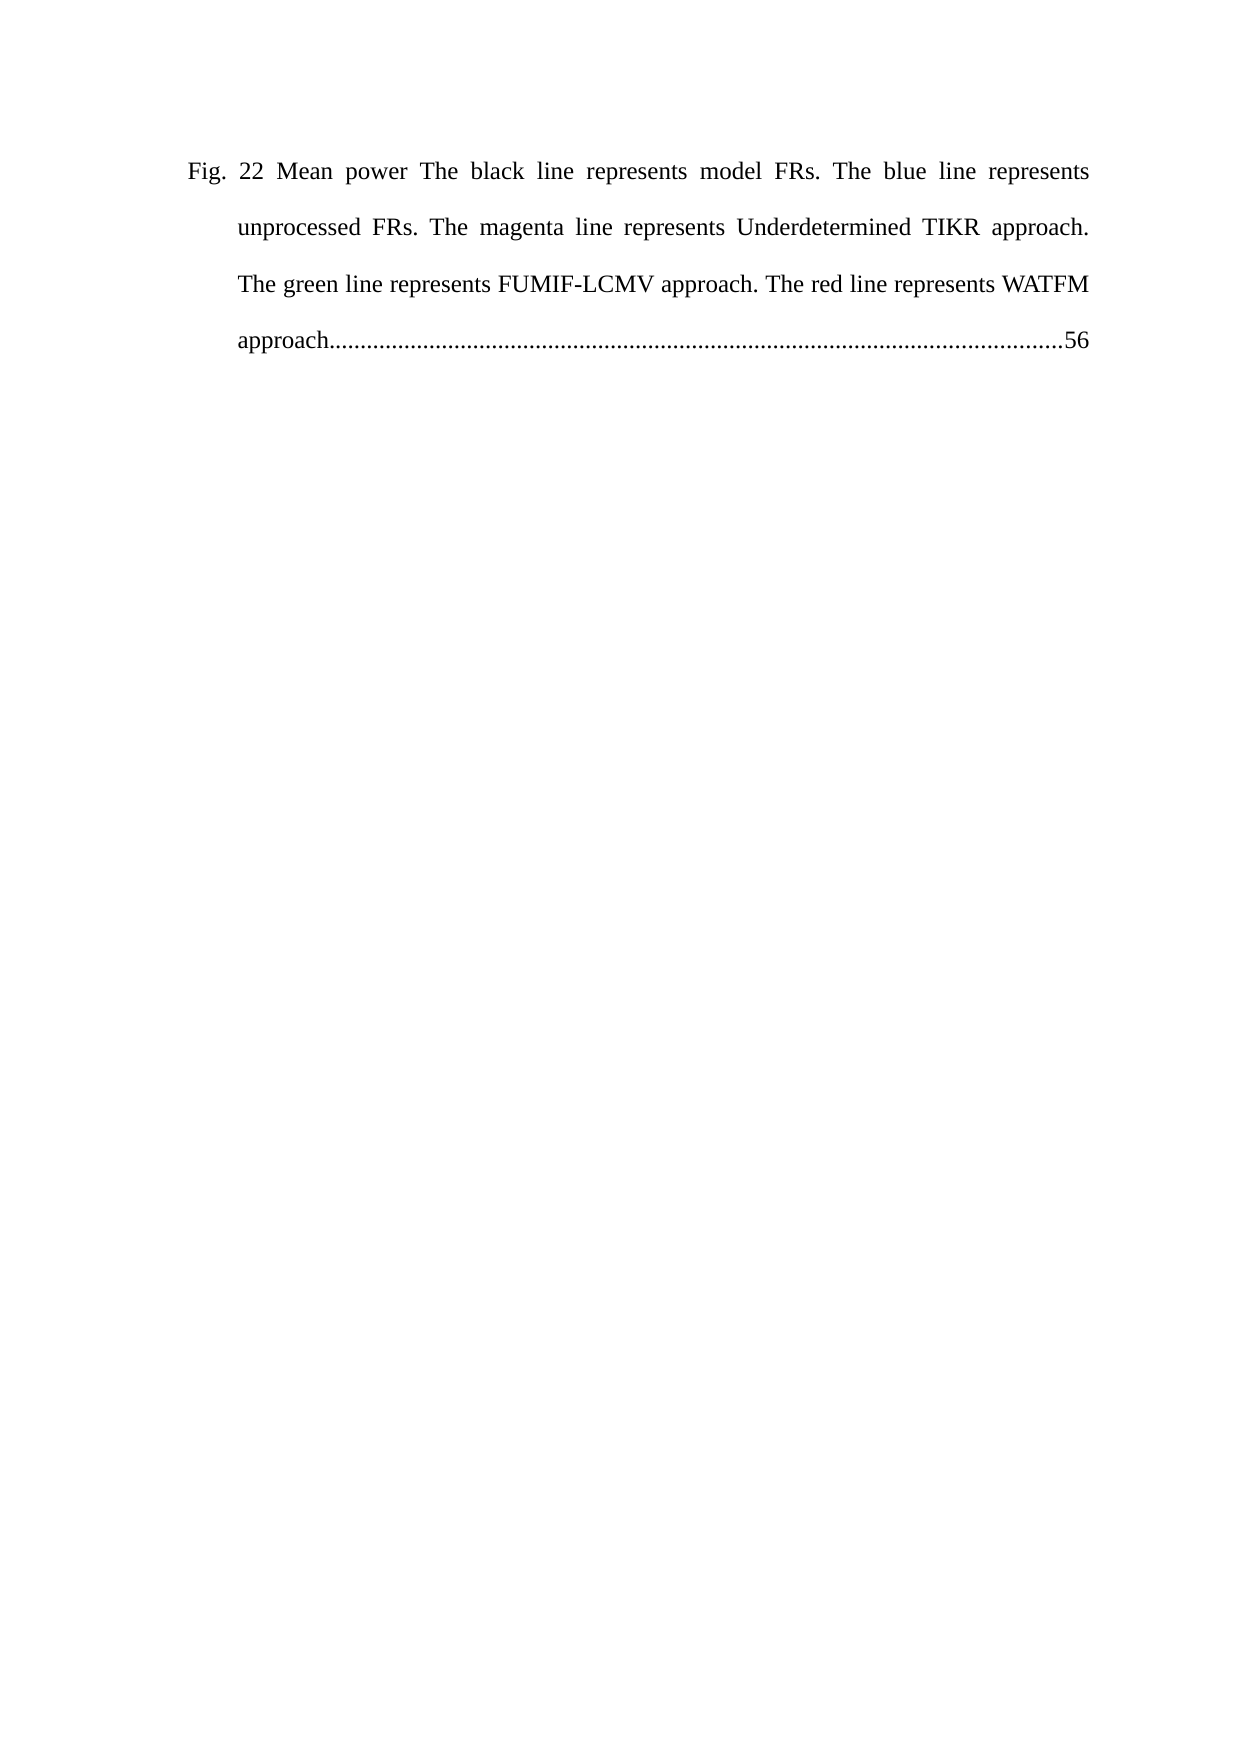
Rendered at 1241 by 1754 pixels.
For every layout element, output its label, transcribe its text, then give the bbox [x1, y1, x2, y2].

text Fig. 22 Mean power The black line represents model FRs. The blue line represents unprocessed FRs. The magenta line represents Underdetermined TIKR approach. The green line represents FUMIF-LCMV approach. The red line represents WATFM approach. 56 [187, 152, 1090, 358]
